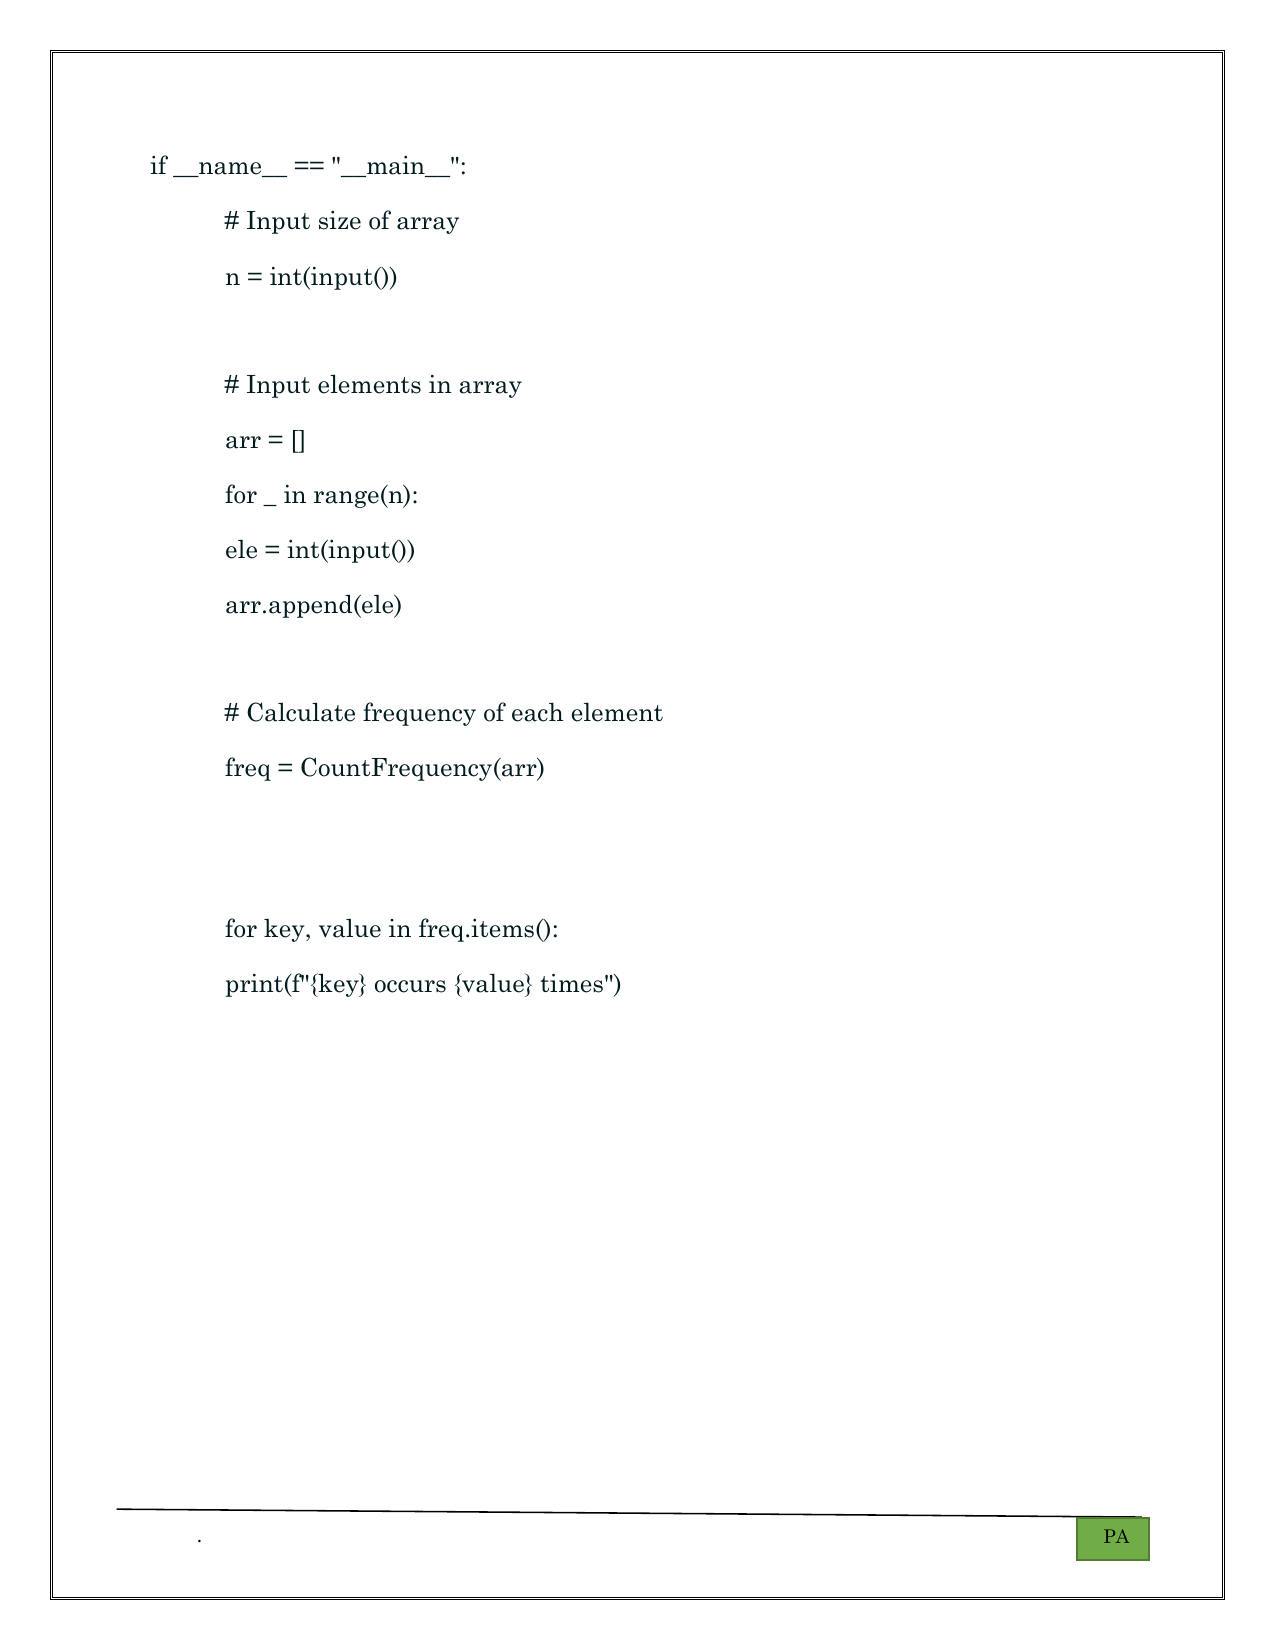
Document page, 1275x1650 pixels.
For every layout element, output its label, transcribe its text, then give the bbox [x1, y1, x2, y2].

text # Calculate frequency of each element [150, 697, 1125, 727]
text arr.append(ele) [150, 589, 1125, 619]
text ele = int(input()) [150, 534, 1125, 564]
text # Input elements in array [150, 368, 1125, 398]
text # Input size of array [150, 205, 1125, 235]
text n = int(input()) [150, 260, 1125, 290]
text for _ in range(n): [150, 478, 1125, 509]
text for key, value in freq.items(): [150, 913, 1125, 943]
text print(f"{key} occurs {value} times") [150, 968, 1125, 998]
text arr = [] [150, 423, 1125, 453]
text if __name__ == "__main__": [150, 150, 1125, 180]
text freq = CountFrequency(arr) [150, 752, 1125, 782]
